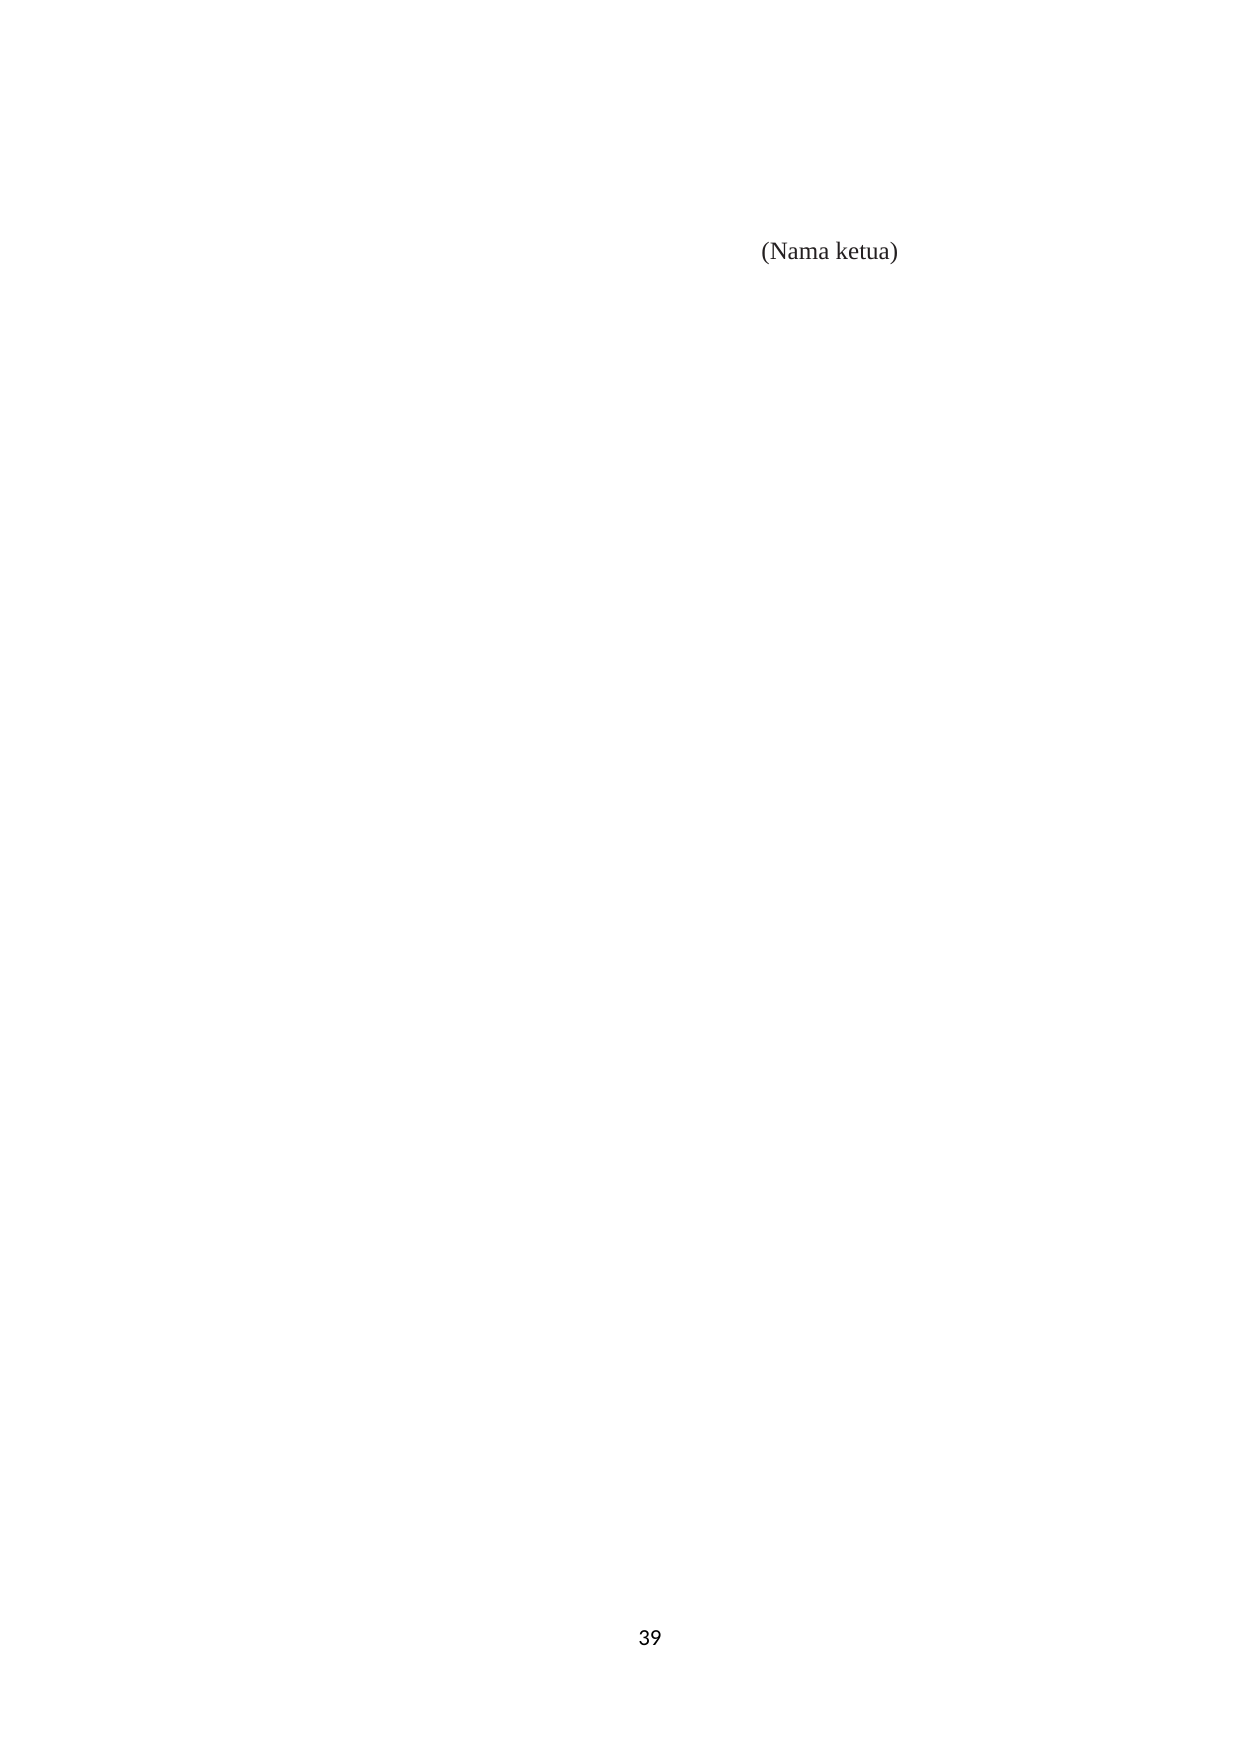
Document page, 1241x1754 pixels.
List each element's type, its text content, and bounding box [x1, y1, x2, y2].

text (Nama ketua) [761, 236, 1063, 265]
